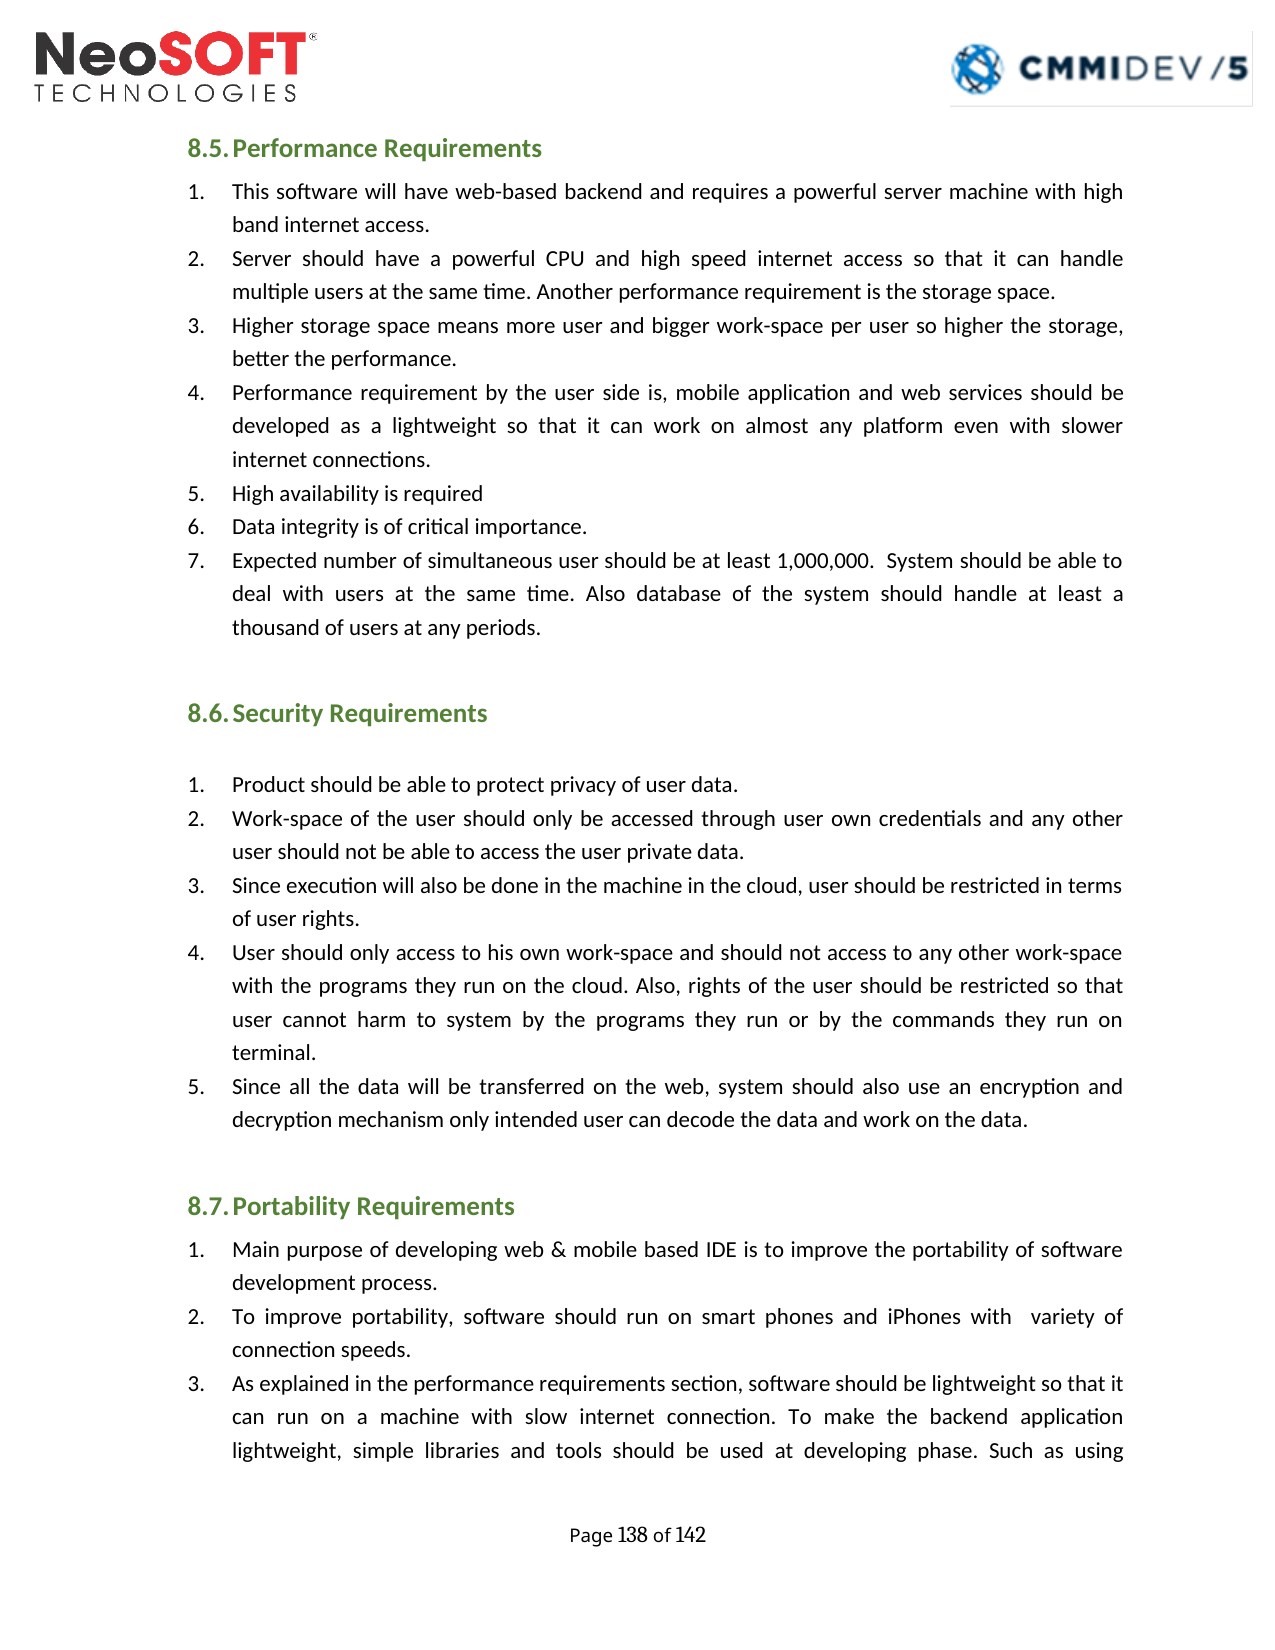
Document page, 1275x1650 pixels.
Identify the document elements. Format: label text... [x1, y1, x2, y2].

list Since execution will also be done in the machine in the cloud, user should be restricted in terms of user rights. [187, 871, 1125, 932]
list Product should be able to protect privacy of user data. [187, 770, 1125, 798]
list Since all the data will be transferred on the web, system should also use an encryption and decryption mechanism only intended user can decode the data and work on the data. [187, 1072, 1125, 1133]
list Server should have a powerful CPU and high speed internet access so that it can handle multiple users at the same time. Another performance requirement is the storage space. [187, 244, 1125, 305]
list To improve portability, software should run on smart phones and iPhones with variety of connection speeds. [187, 1302, 1125, 1363]
list User should only access to his own work-space and should not access to any other work-space with the programs they run on the cloud. Also, rights of the user should be restricted so that user cannot harm to system by the programs they run or by the commands they run on terminal. [187, 938, 1125, 1066]
list Data integrity is of critical importance. [187, 512, 1125, 540]
list Performance requirement by the user side is, mobile application and web services should be developed as a lightweight so that it can work on almost any platform even with slower internet connections. [187, 378, 1125, 473]
list Expected number of simultaneous user should be at least 1,000,000. System should be able to deal with users at the same time. Also database of the system should handle at least a thousand of users at any periods. [187, 546, 1125, 641]
picture [950, 31, 1254, 108]
list Main purpose of developing web & mobile based IDE is to improve the portability of software development process. [187, 1235, 1125, 1296]
list High availability is required [187, 479, 1125, 507]
subtitle Portability Requirements [187, 1189, 1125, 1222]
list Work-space of the user should only be accessed through user own credentials and any other user should not be able to access the user private data. [187, 804, 1125, 865]
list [187, 1369, 1125, 1464]
subtitle Performance Requirements [187, 131, 1125, 164]
list Higher storage space means more user and bigger work-space per user so higher the storage, better the performance. [187, 311, 1125, 372]
subtitle Security Requirements [187, 697, 1125, 729]
list This software will have web-based backend and requires a powerful server machine with high band internet access. [187, 177, 1125, 238]
picture [34, 31, 318, 102]
